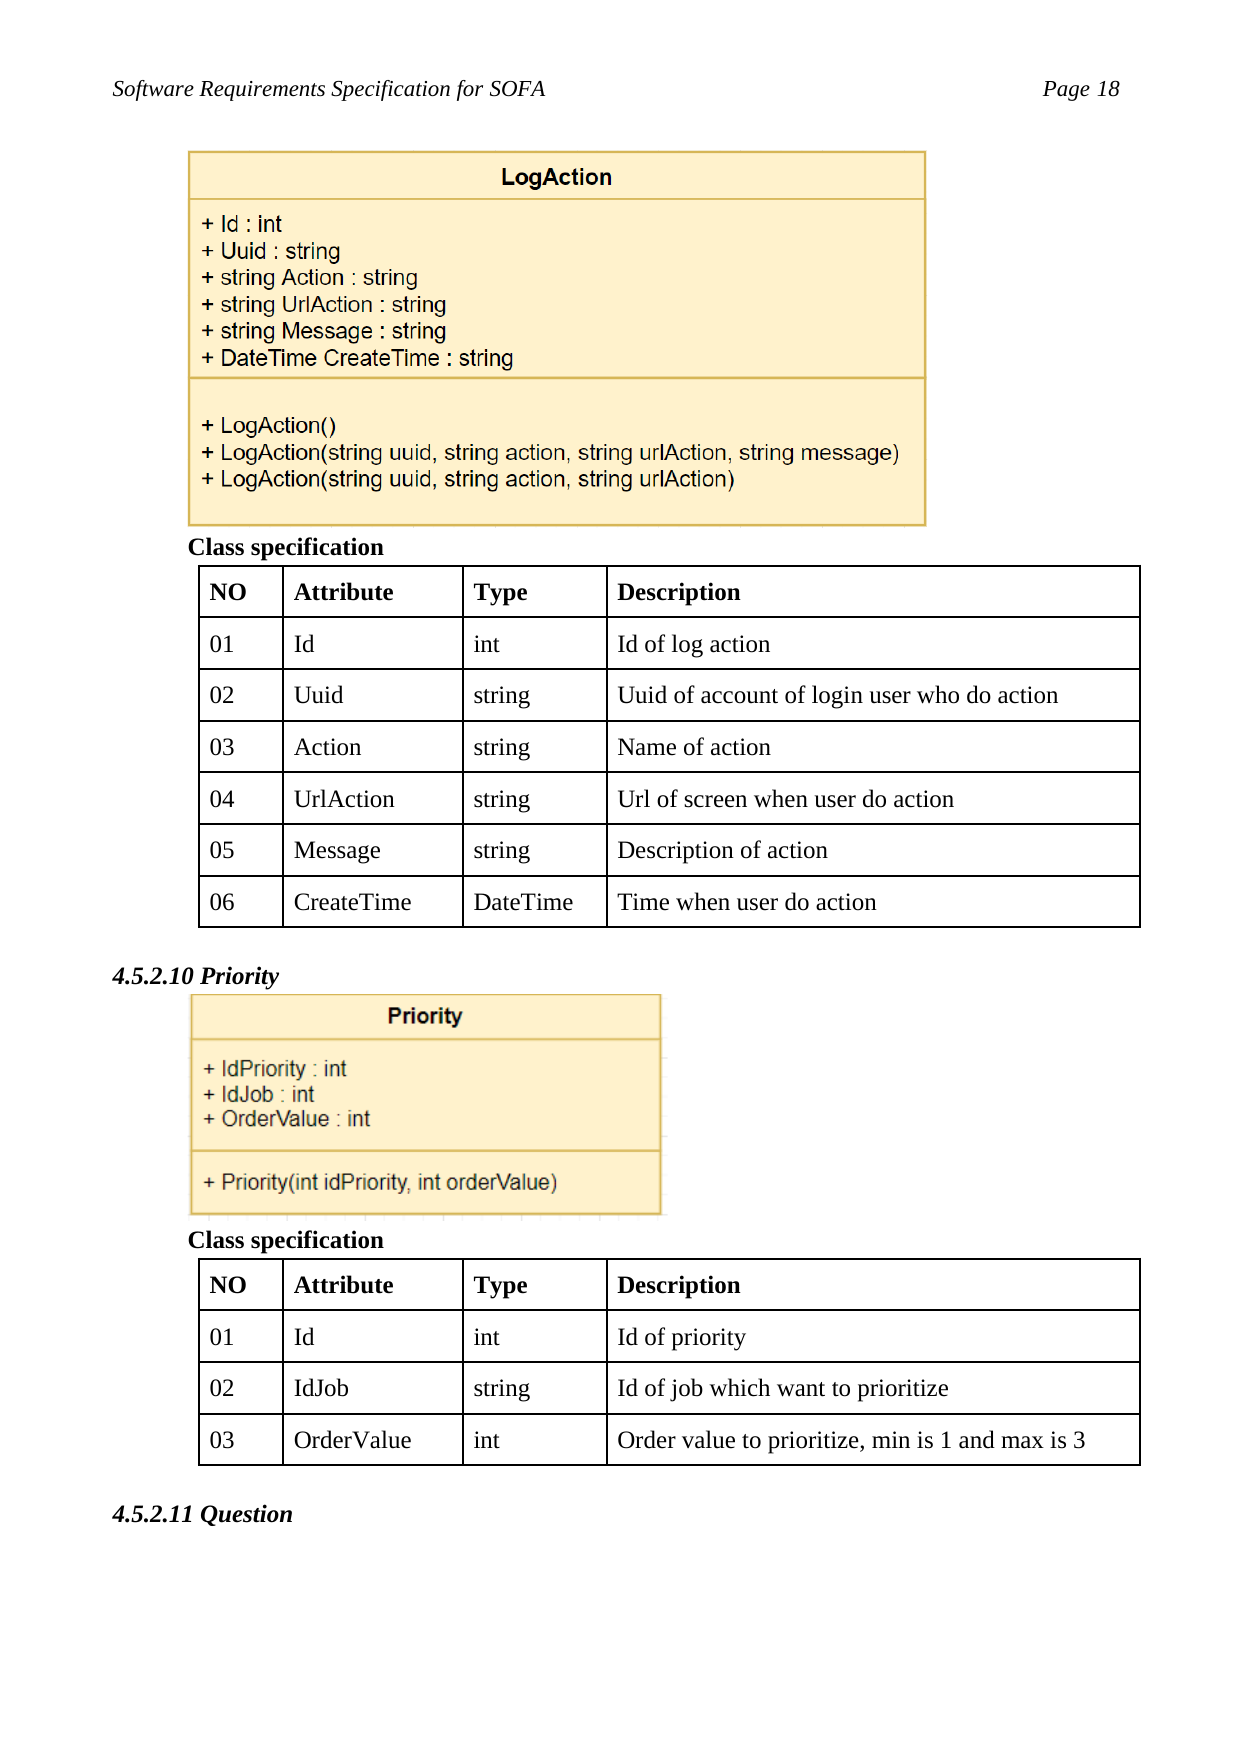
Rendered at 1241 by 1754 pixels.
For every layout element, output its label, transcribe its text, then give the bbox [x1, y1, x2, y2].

table_cell int [464, 1311, 606, 1361]
table_cell string [464, 773, 606, 823]
table_cell 02 [200, 1363, 282, 1413]
table_cell 02 [200, 670, 282, 719]
table_header NO [200, 1260, 282, 1309]
table_cell Id of log action [608, 618, 1139, 668]
table_header Type [464, 567, 606, 616]
table_cell Id of job which want to prioritize [608, 1363, 1139, 1413]
table_cell string [464, 722, 606, 771]
table_cell 01 [200, 618, 282, 668]
table_cell Id [284, 618, 462, 668]
table_cell 03 [200, 1415, 282, 1464]
table_cell Name of action [608, 722, 1139, 771]
table_cell 05 [200, 825, 282, 874]
text Class specification [187, 532, 1128, 560]
table_header Description [608, 1260, 1139, 1309]
table_cell 04 [200, 773, 282, 823]
table_cell int [464, 1415, 606, 1464]
table_cell 01 [200, 1311, 282, 1361]
table_header Description [608, 567, 1139, 616]
text 4.5.2.11 Question [112, 1499, 1128, 1528]
table_cell Id of priority [608, 1311, 1139, 1361]
table_cell CreateTime [284, 877, 462, 926]
picture [187, 150, 928, 528]
table_cell Order value to prioritize, min is 1 and max is 3 [608, 1415, 1139, 1464]
table_cell Description of action [608, 825, 1139, 874]
table_cell string [464, 670, 606, 719]
table_cell IdJob [284, 1363, 462, 1413]
text Class specification [187, 1225, 1128, 1253]
table_cell Uuid of account of login user who do action [608, 670, 1139, 719]
table_cell 06 [200, 877, 282, 926]
table_cell 03 [200, 722, 282, 771]
table_cell Message [284, 825, 462, 874]
table_cell DateTime [464, 877, 606, 926]
table_cell int [464, 618, 606, 668]
table_header NO [200, 567, 282, 616]
table_cell Id [284, 1311, 462, 1361]
table_cell string [464, 1363, 606, 1413]
table_header Type [464, 1260, 606, 1309]
text 4.5.2.10 Priority [112, 961, 1128, 990]
picture [187, 994, 668, 1221]
table_cell Action [284, 722, 462, 771]
table_cell Url of screen when user do action [608, 773, 1139, 823]
table_cell string [464, 825, 606, 874]
table_cell OrderValue [284, 1415, 462, 1464]
table_header Attribute [284, 567, 462, 616]
table_cell UrlAction [284, 773, 462, 823]
table_header Attribute [284, 1260, 462, 1309]
table_cell Time when user do action [608, 877, 1139, 926]
table_cell Uuid [284, 670, 462, 719]
